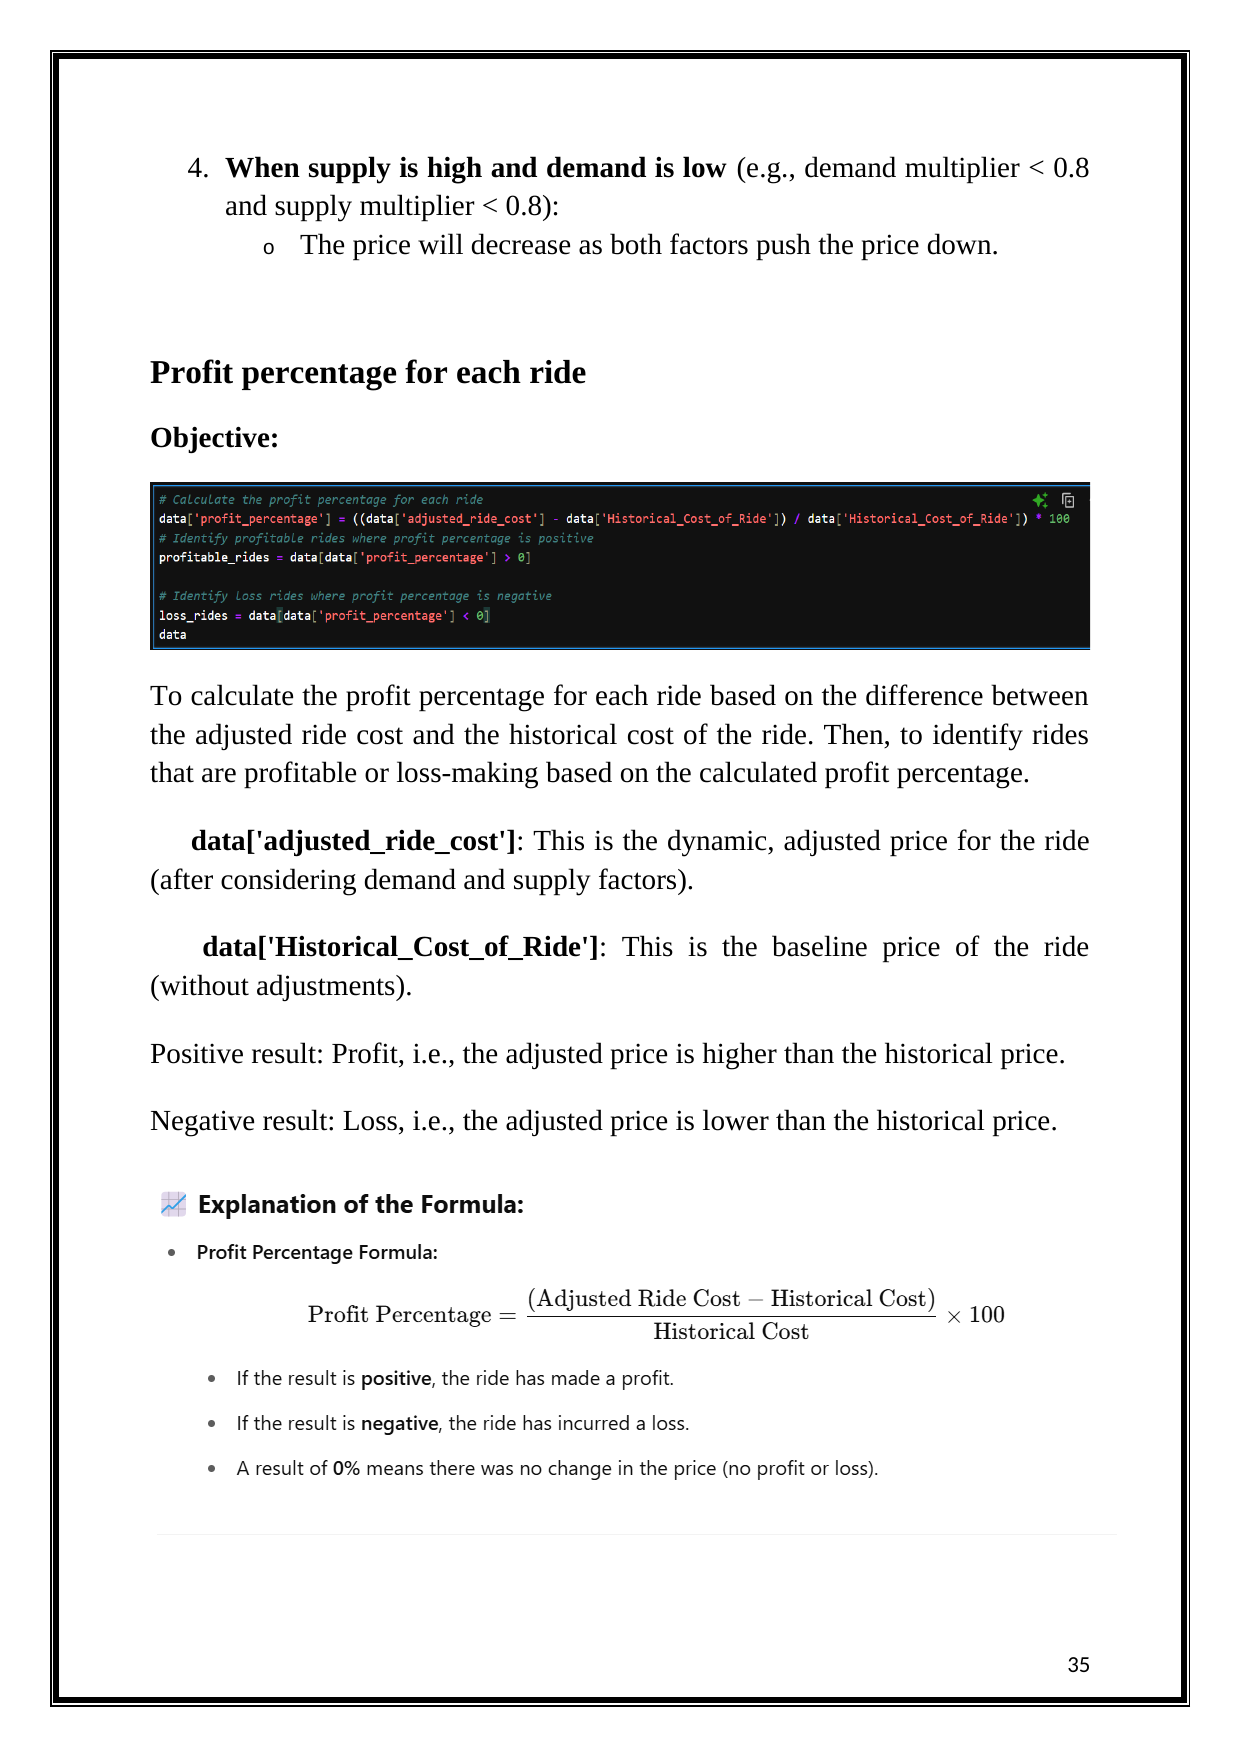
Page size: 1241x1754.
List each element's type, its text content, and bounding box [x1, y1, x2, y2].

list The price will decrease as both factors push the price down. [262, 227, 1090, 261]
text Objective: [150, 420, 1090, 454]
text Positive result: Profit, i.e., the adjusted price is higher than the historical price. [150, 1036, 1090, 1069]
text Negative result: Loss, i.e., the adjusted price is lower than the historical price. [150, 1103, 1090, 1137]
text To calculate the profit percentage for each ride based on the difference between the adjusted ride cost and the historical cost of the ride. Then, to identify rides that are profitable or loss-making based on the calculated profit percentage. [150, 678, 1090, 789]
text  data['Historical_Cost_of_Ride']: This is the baseline price of the ride (without adjustments). [150, 929, 1090, 1002]
text  data['adjusted_ride_cost']: This is the dynamic, adjusted price for the ride (after considering demand and supply factors). [150, 823, 1090, 895]
text Profit percentage for each ride [150, 353, 1090, 391]
list When supply is high and demand is low (e.g., demand multiplier < 0.8 and supply multiplier < 0.8): [187, 150, 1090, 222]
